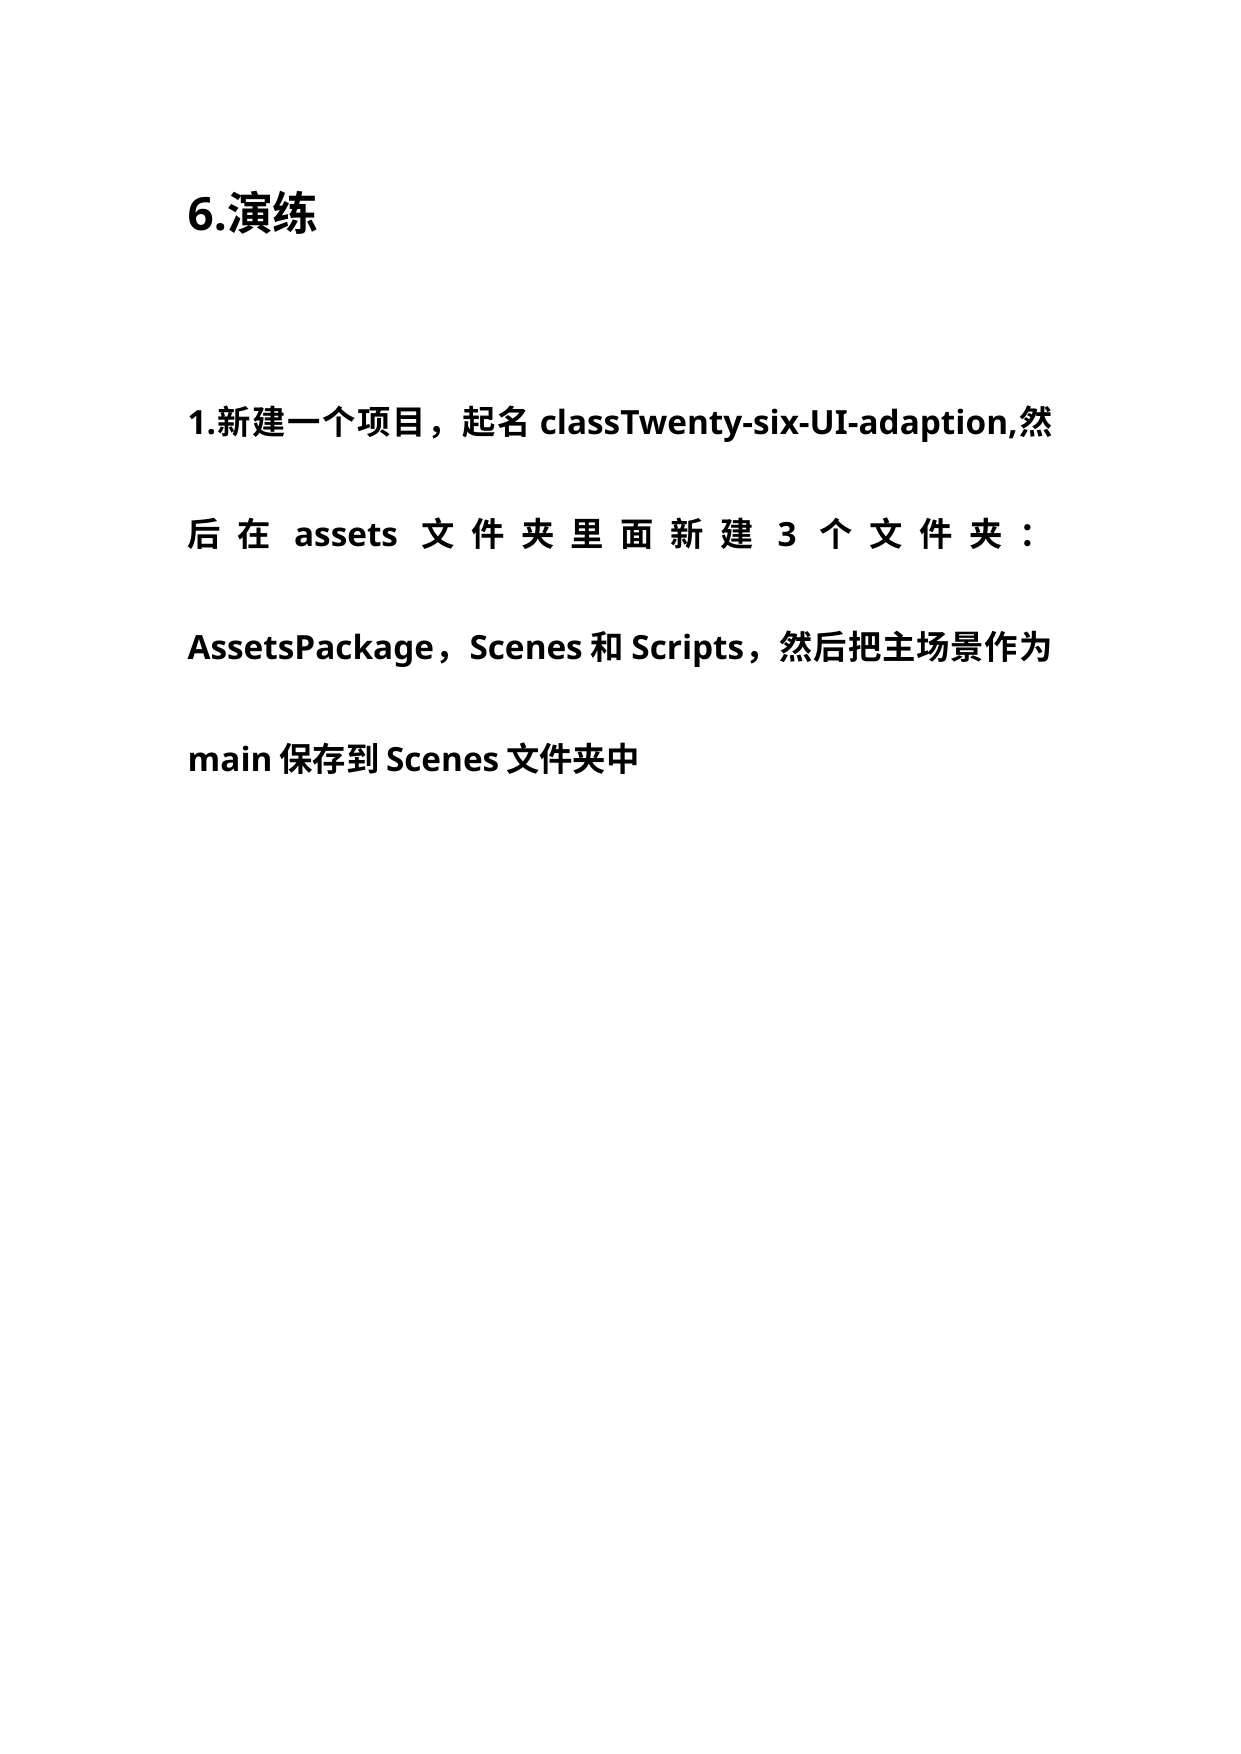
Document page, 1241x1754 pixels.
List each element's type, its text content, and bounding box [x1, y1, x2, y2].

subtitle 1.新建一个项目，起名classTwenty-six-UI-adaption,然后在assets文件夹里面新建3个文件夹：AssetsPackage，Scenes和Scripts，然后把主场景作为main保存到Scenes文件夹中 [187, 388, 1053, 790]
subtitle 6.演练 [187, 162, 1053, 259]
